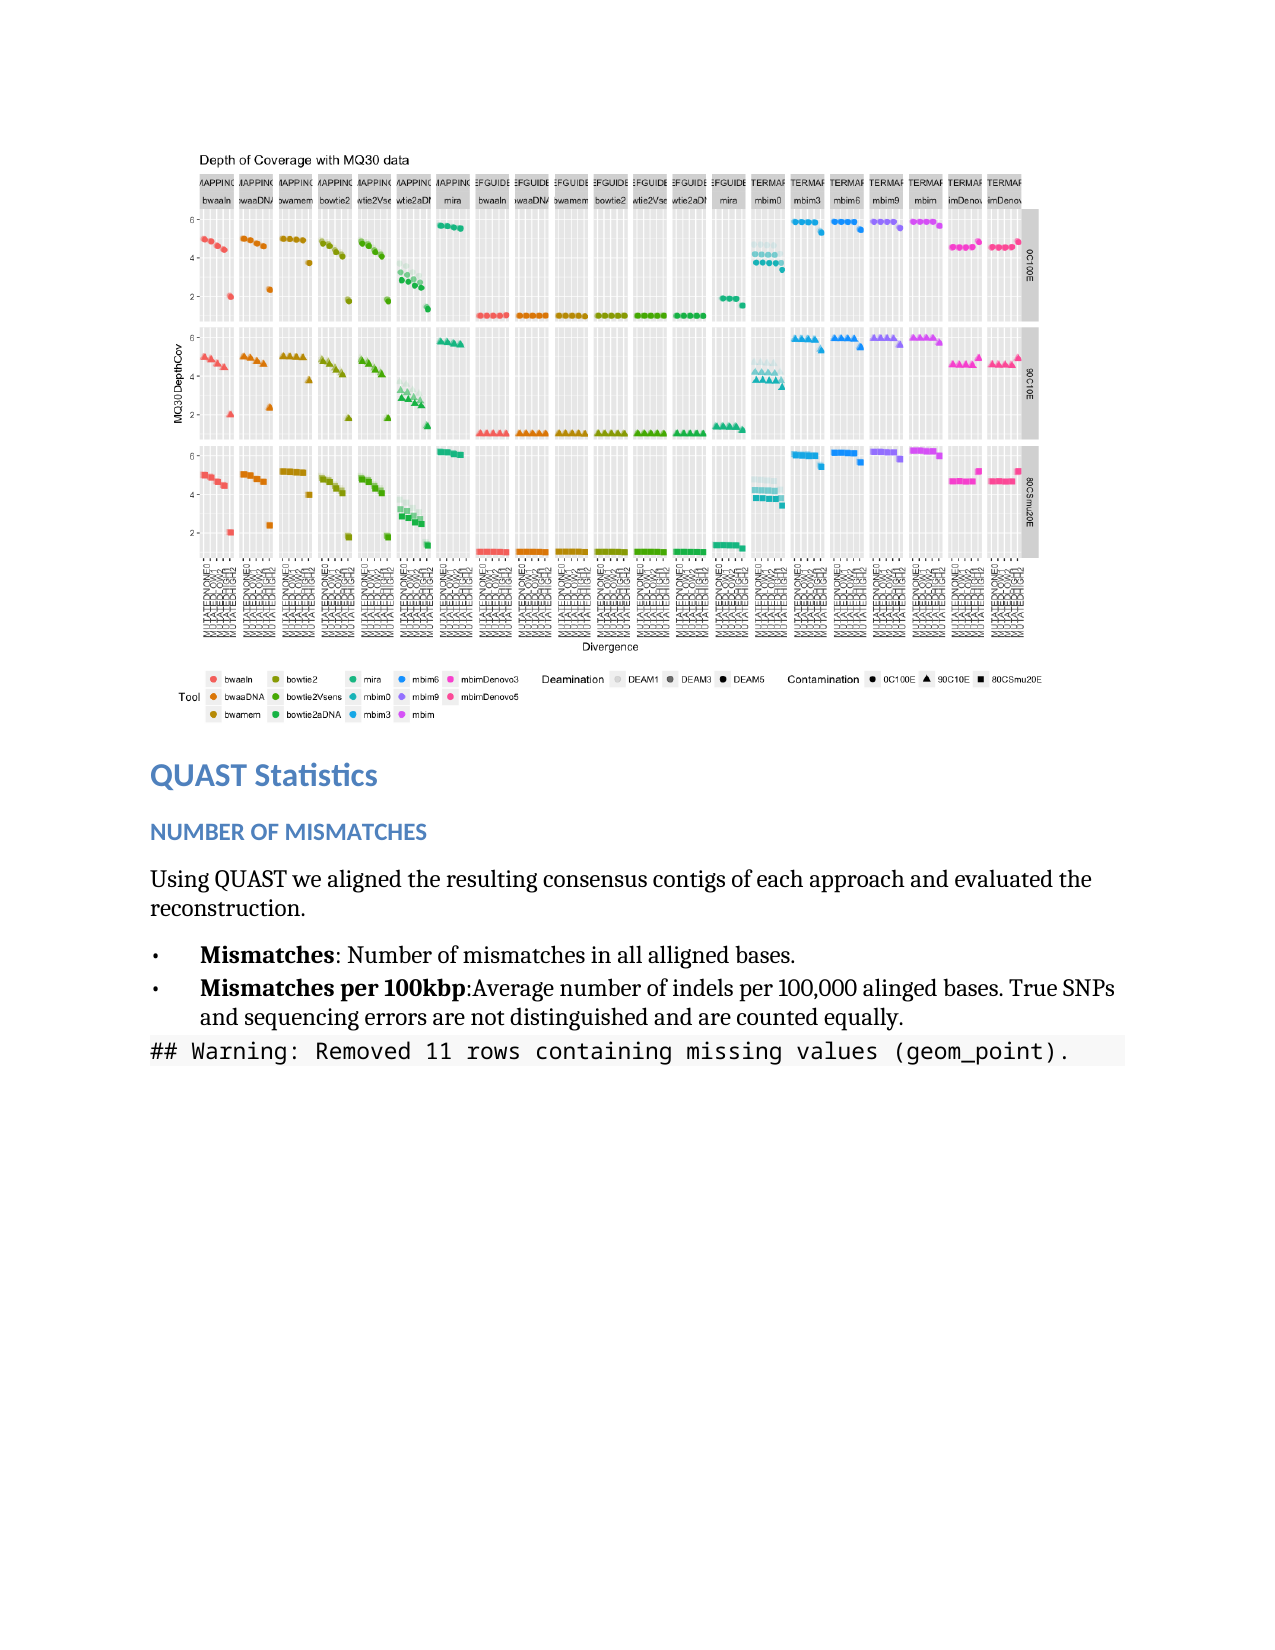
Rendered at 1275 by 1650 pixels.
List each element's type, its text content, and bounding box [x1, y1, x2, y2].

picture [168, 150, 1044, 734]
subtitle NUMBER OF MISMATCHES [150, 816, 1125, 846]
list Mismatches: Number of mismatches in all alligned bases. [150, 941, 1125, 970]
text ## Warning: Removed 11 rows containing missing values (geom_point). [150, 1035, 1125, 1066]
text Using QUAST we aligned the resulting consensus contigs of each approach and evaluated the reconstruction. [150, 865, 1125, 922]
subtitle QUAST Statistics [150, 754, 1125, 795]
list Mismatches per 100kbp:Average number of indels per 100,000 alinged bases. True SNPs and sequencing errors are not distinguished and are counted equally. [150, 974, 1125, 1031]
